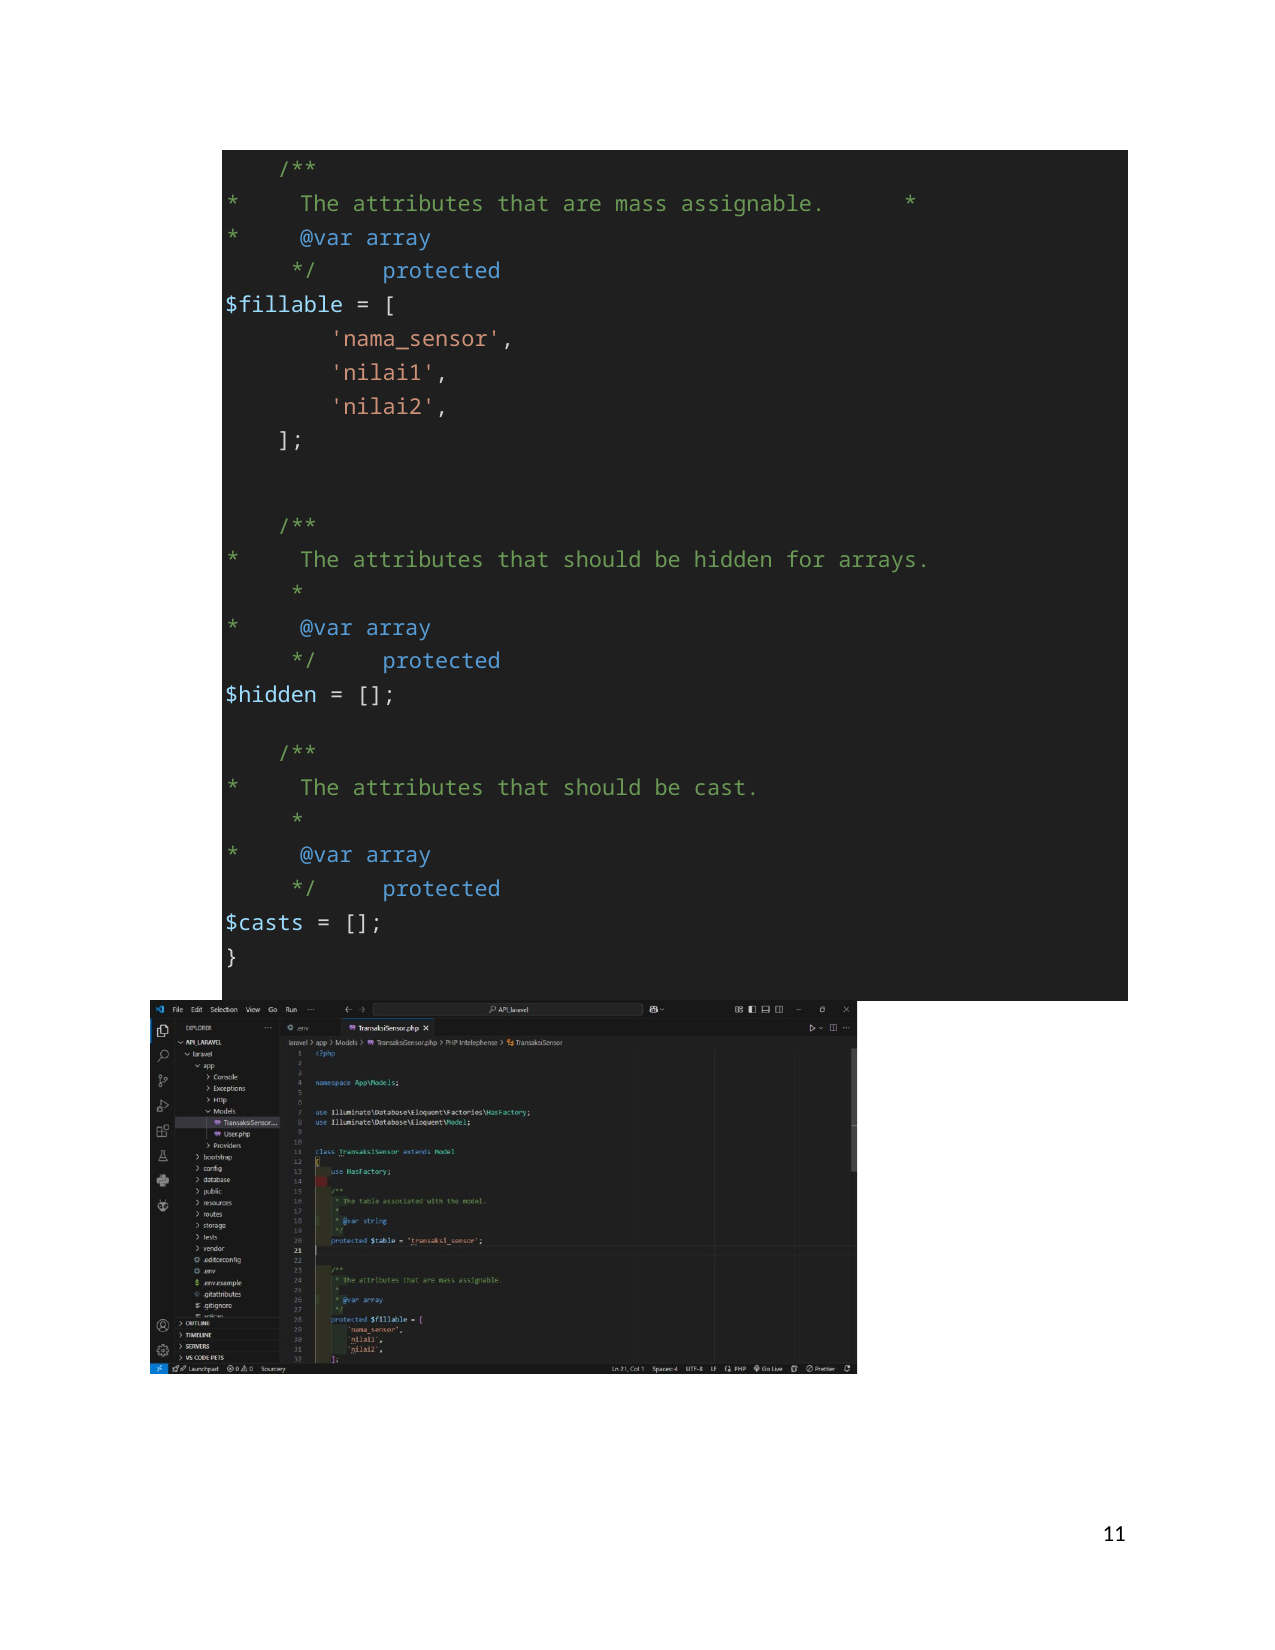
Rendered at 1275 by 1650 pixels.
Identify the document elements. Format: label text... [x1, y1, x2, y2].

picture [150, 1000, 858, 1374]
table_cell /** The attributes that are mass assignable. * @var array */ protected $fillable = [ 'nama_sensor', 'nilai1', 'nilai2', ]; /** The attributes that should be hidden for arrays. * @var array */ protected $hidden = []; /** The attributes that should be cast. * @var array */ protected $casts = []; } [222, 150, 1128, 1001]
